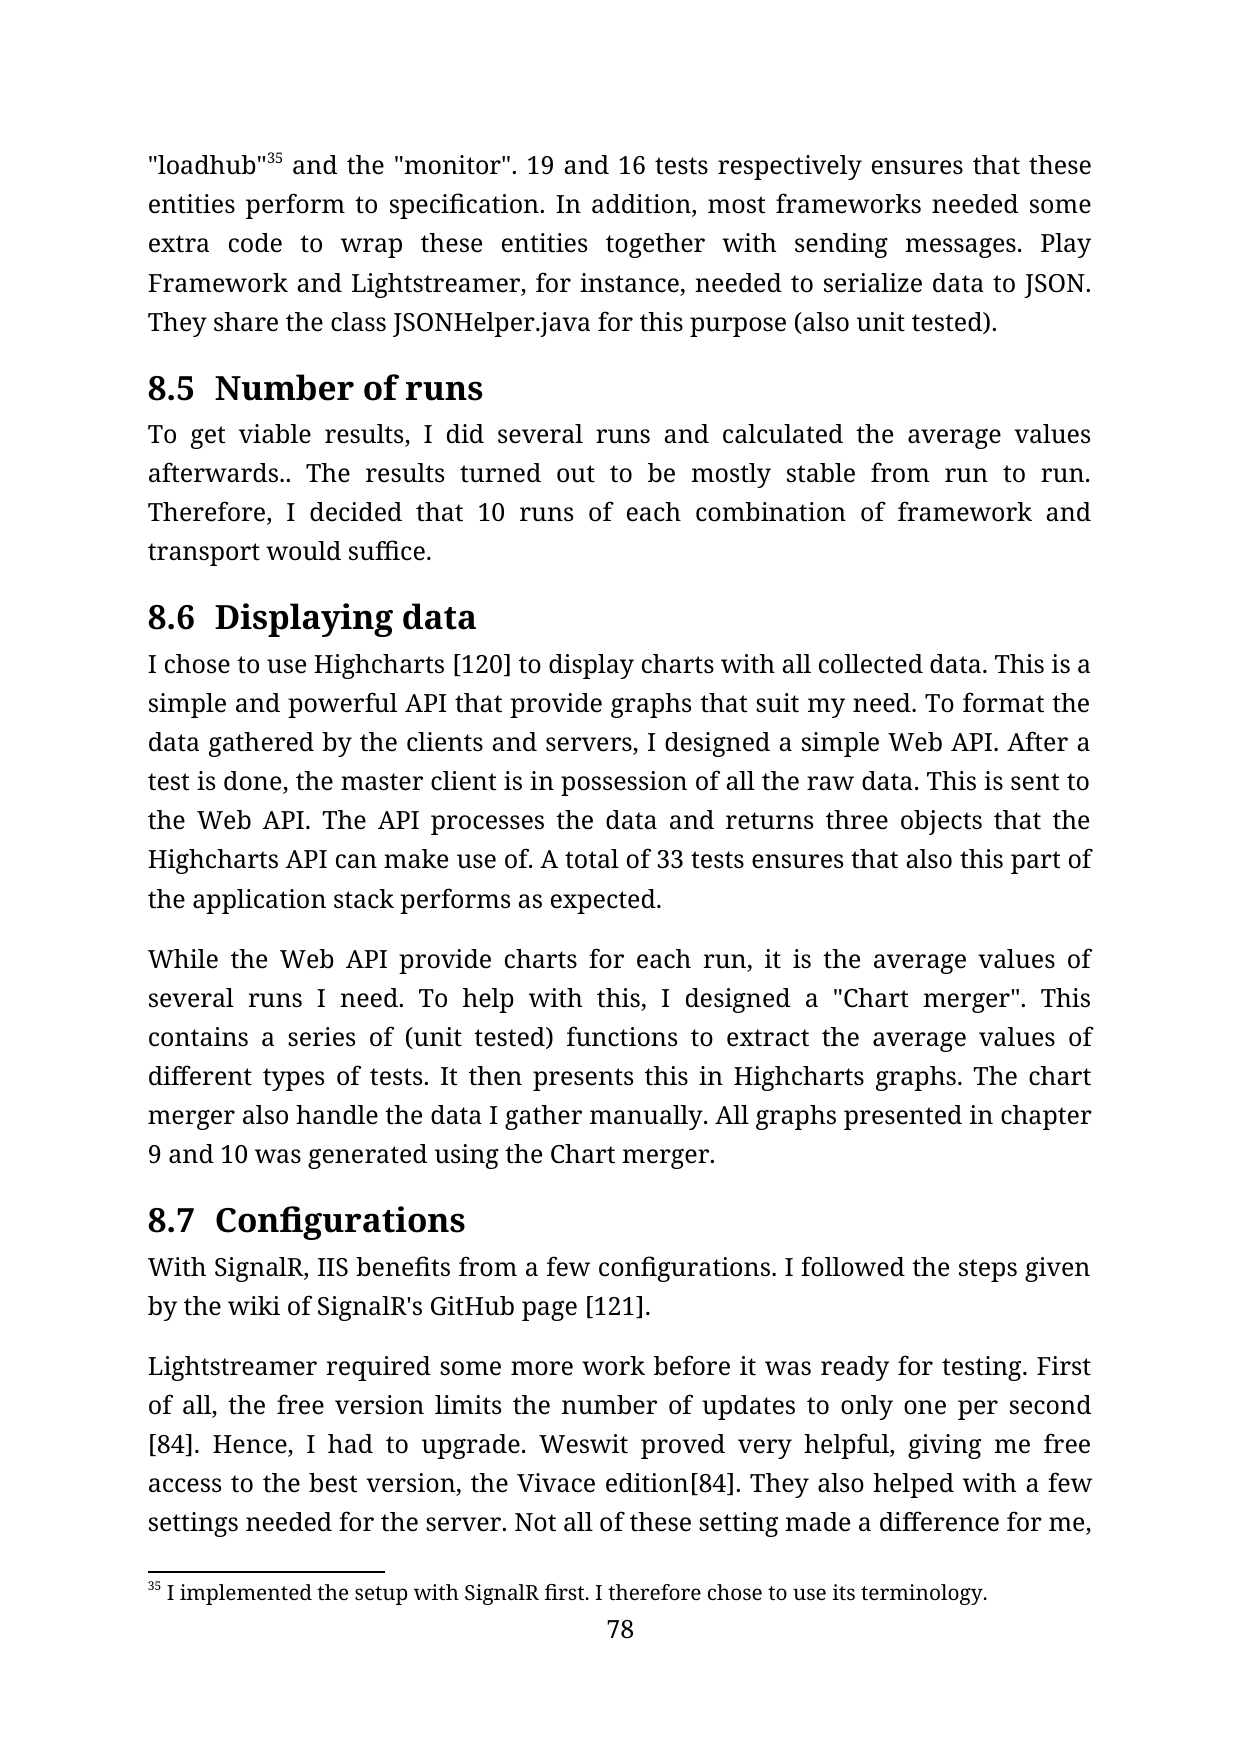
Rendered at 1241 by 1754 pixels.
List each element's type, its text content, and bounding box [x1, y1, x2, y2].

text I chose to use Highcharts [120] to display charts with all collected data. This is a simple and powerful API that provide graphs that suit my need. To format the data gathered by the clients and servers, I designed a simple Web API. After a test is done, the master client is in possession of all the raw data. This is sent to the Web API. The API processes the data and returns three objects that the Highcharts API can make use of. A total of 33 tests ensures that also this part of the application stack performs as expected. [148, 646, 1092, 915]
text To get viable results, I did several runs and calculated the average values afterwards.. The results turned out to be mostly stable from run to run. Therefore, I decided that 10 runs of each combination of framework and transport would suffice. [148, 417, 1092, 568]
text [148, 1348, 1092, 1539]
subtitle Number of runs [148, 364, 1092, 410]
subtitle Configurations [148, 1197, 1092, 1242]
text With SignalR, IIS benefits from a few configurations. I followed the steps given by the wiki of SignalR's GitHub page [121]. [148, 1249, 1092, 1322]
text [148, 148, 1092, 338]
text While the Web API provide charts for each run, it is the average values of several runs I need. To help with this, I designed a "Chart merger". This contains a series of (unit tested) functions to extract the average values of different types of tests. It then presents this in Highcharts graphs. The chart merger also handle the data I gather manually. All graphs presented in chapter 9 and 10 was generated using the Chart merger. [148, 941, 1092, 1171]
subtitle Displaying data [148, 594, 1092, 639]
